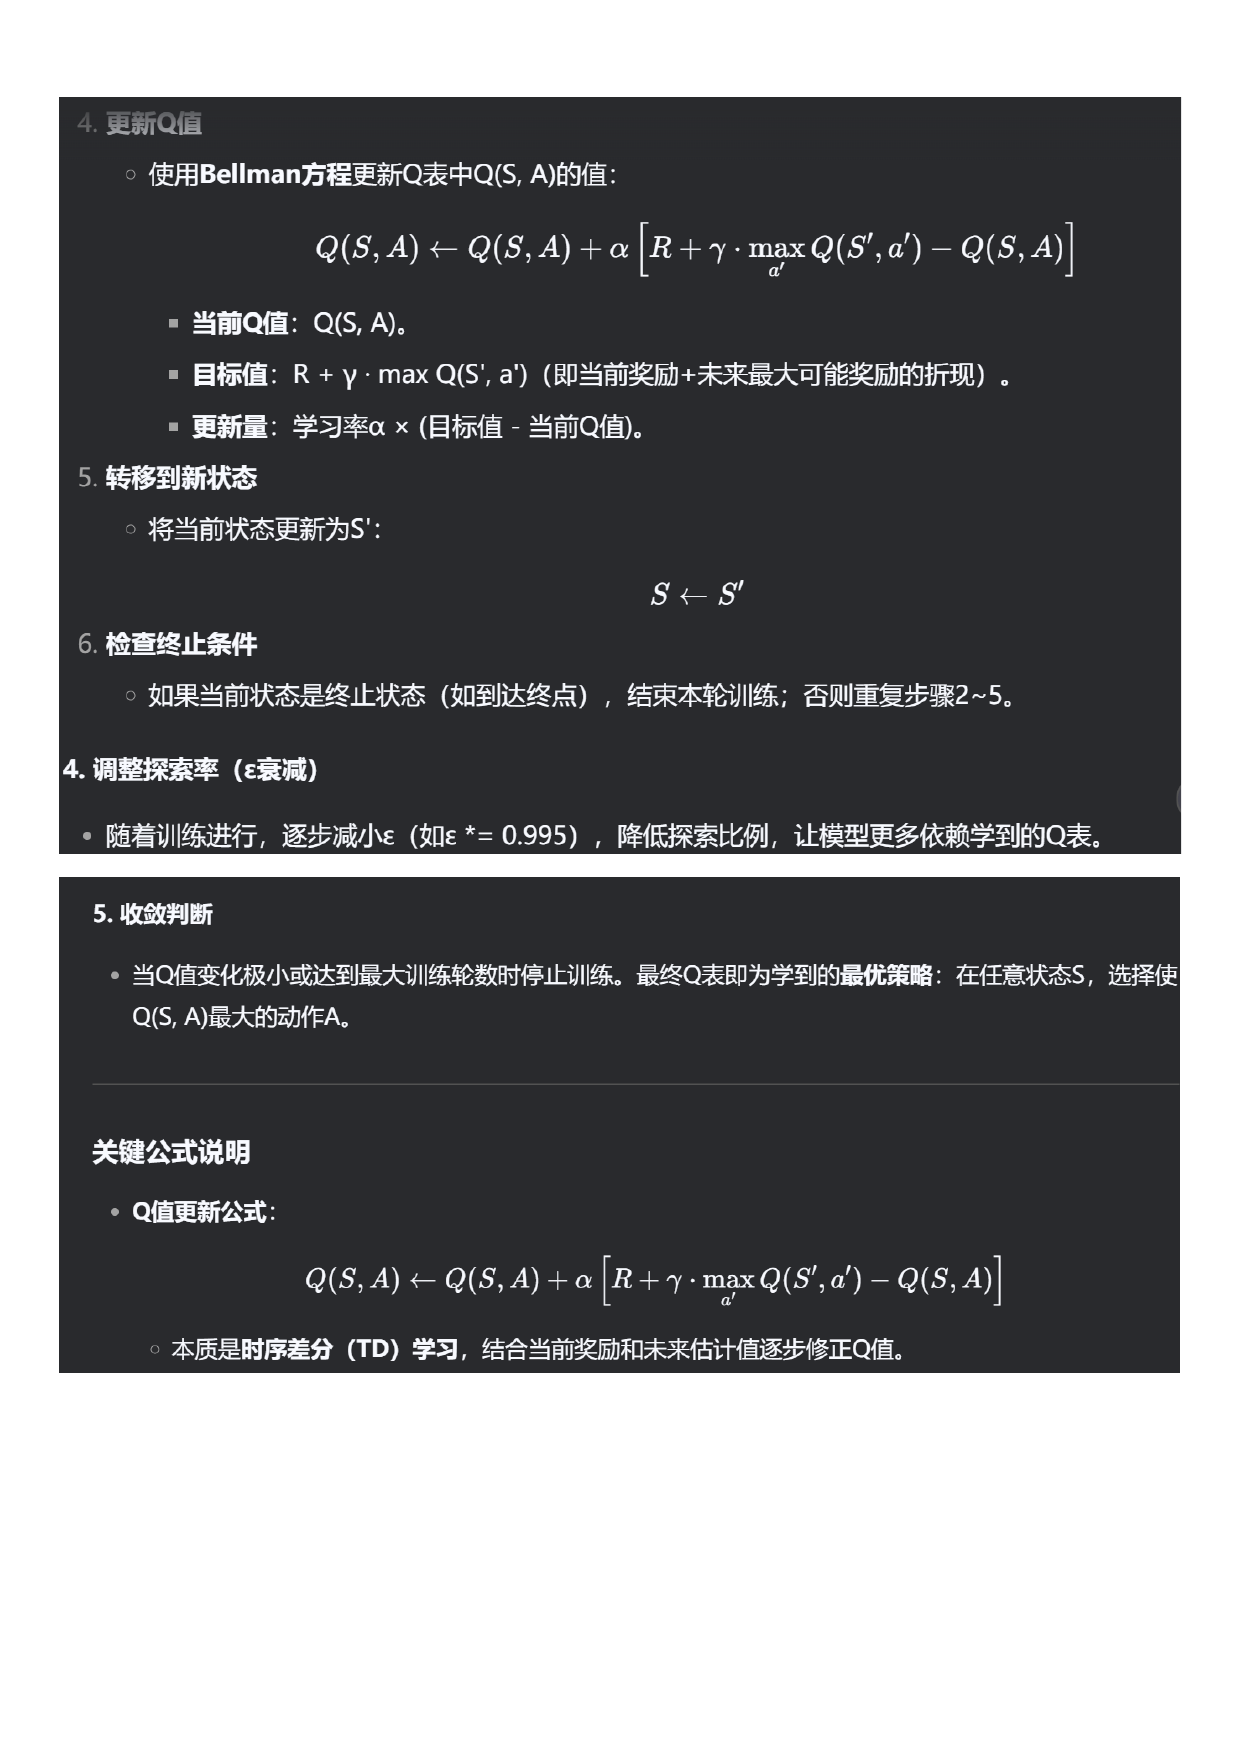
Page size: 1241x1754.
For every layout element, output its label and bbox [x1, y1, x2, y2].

picture [59, 97, 1182, 854]
picture [59, 877, 1180, 1373]
